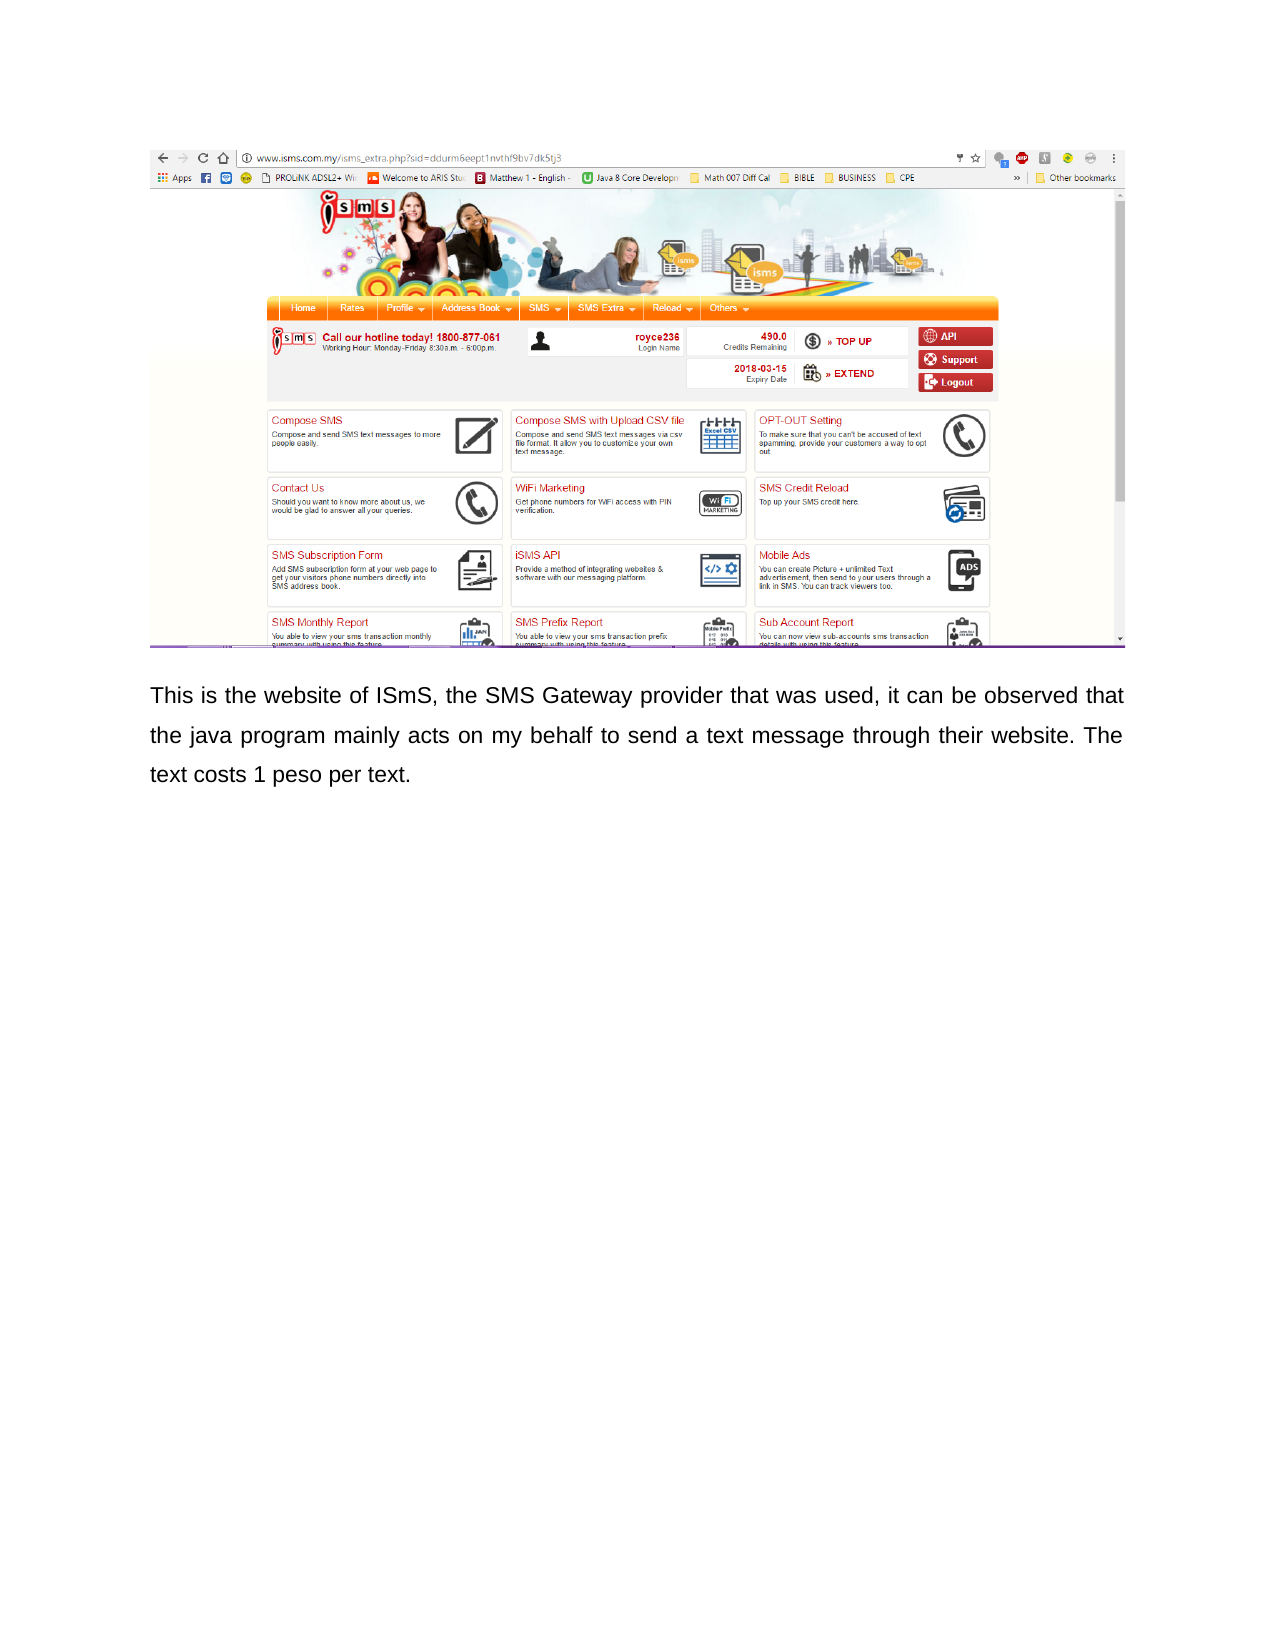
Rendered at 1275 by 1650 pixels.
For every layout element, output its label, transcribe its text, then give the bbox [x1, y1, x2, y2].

text This is the website of ISmS, the SMS Gateway provider that was used, it can be observed that the java program mainly acts on my behalf to send a text message through their website. The text costs 1 peso per text. [150, 682, 1125, 788]
picture [150, 150, 1125, 648]
